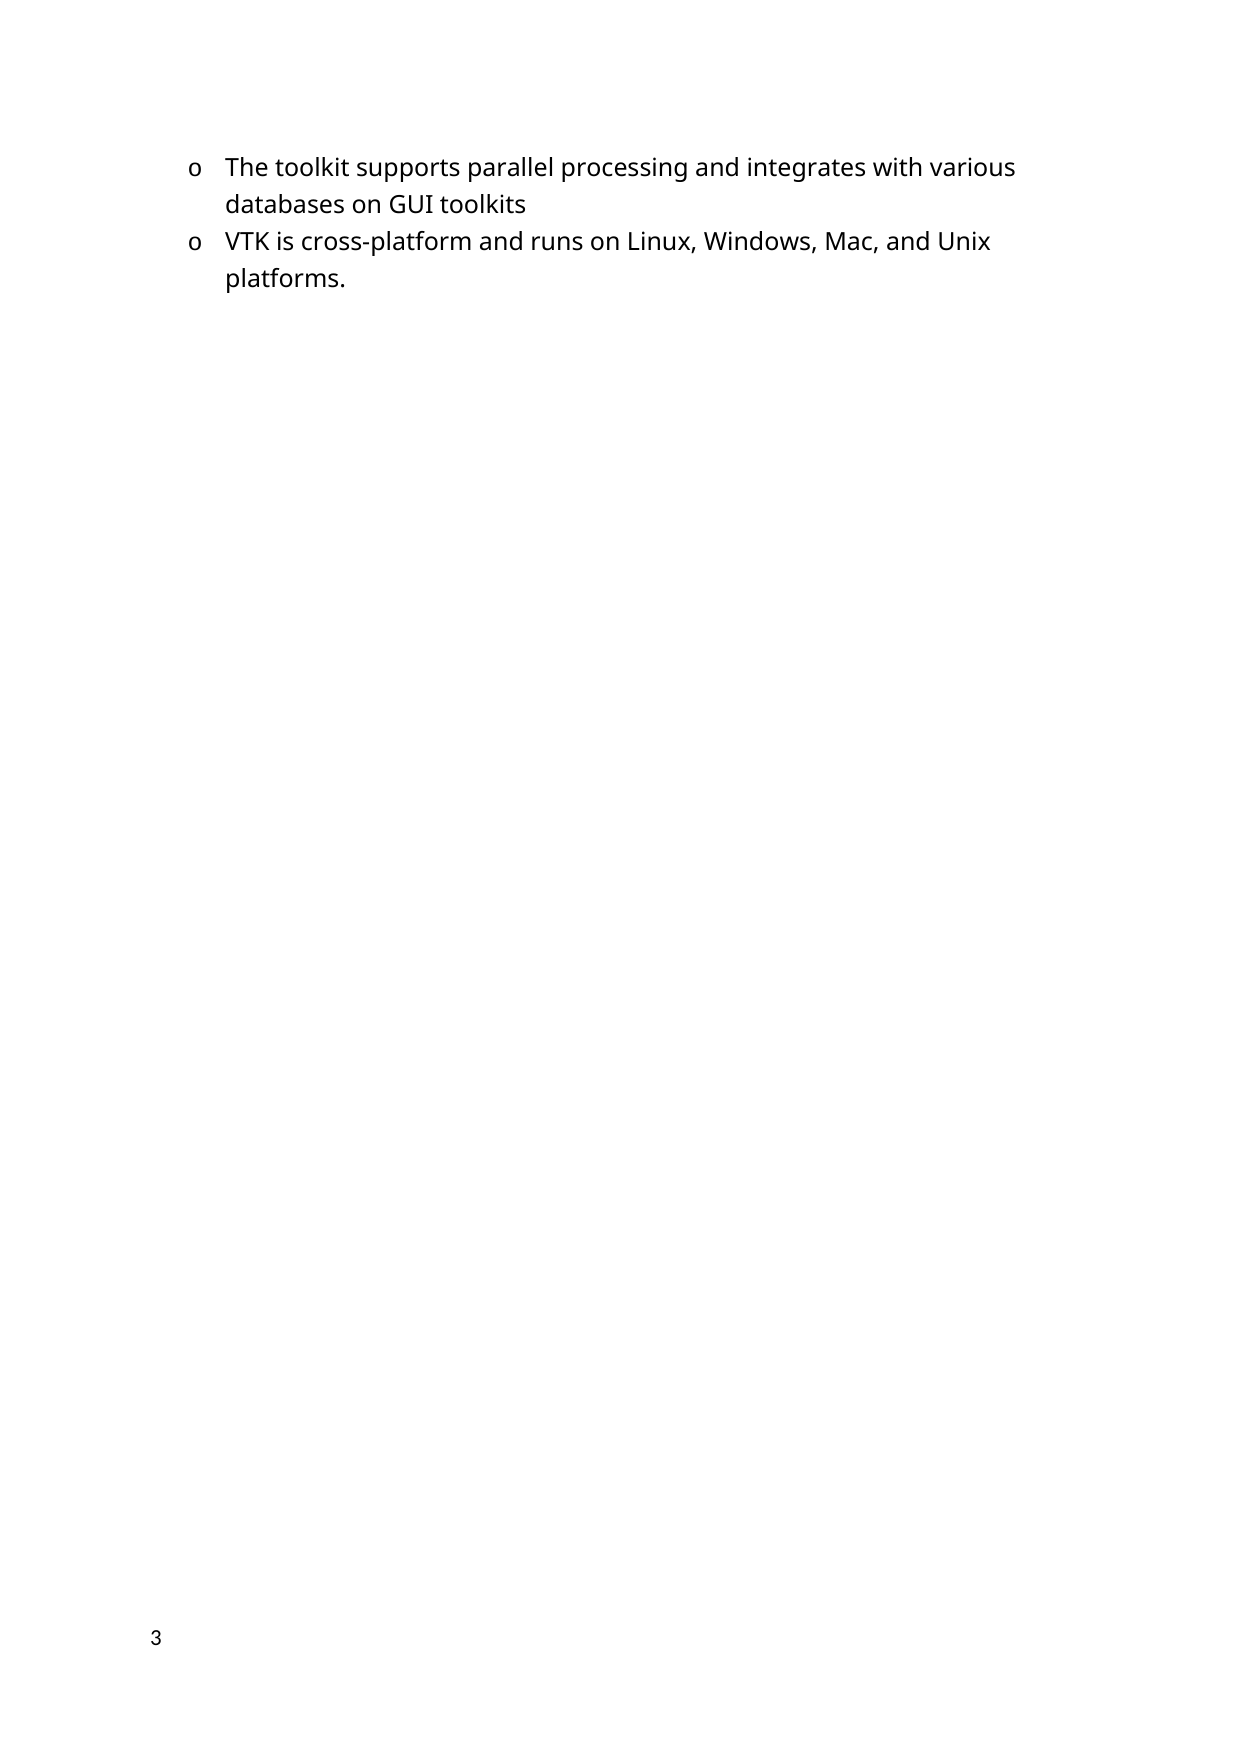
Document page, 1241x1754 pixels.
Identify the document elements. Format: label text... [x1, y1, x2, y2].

list The toolkit supports parallel processing and integrates with various databases on GUI toolkits [187, 150, 1090, 221]
list VTK is cross-platform and runs on Linux, Windows, Mac, and Unix platforms. [187, 224, 1090, 295]
